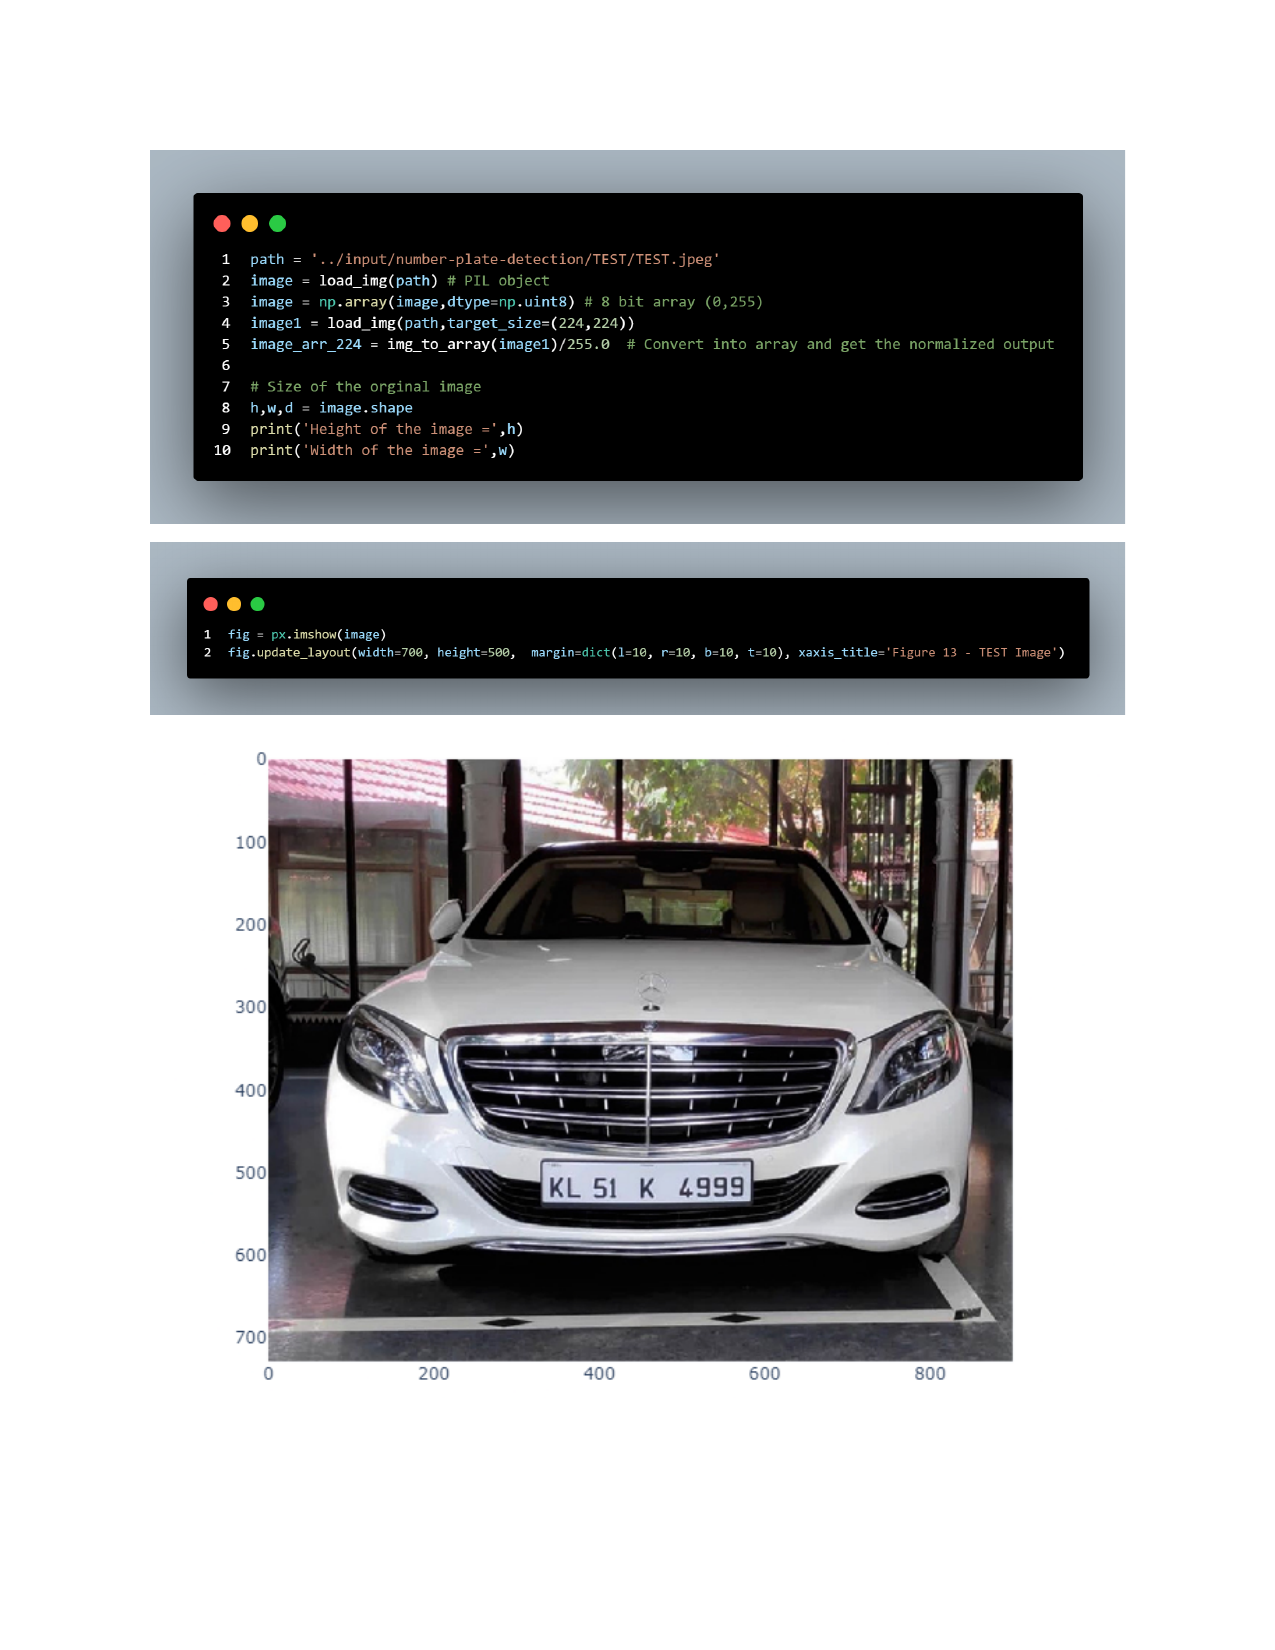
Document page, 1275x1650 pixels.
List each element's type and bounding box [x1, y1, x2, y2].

picture [150, 542, 1125, 715]
picture [150, 733, 1125, 1398]
picture [150, 150, 1125, 524]
